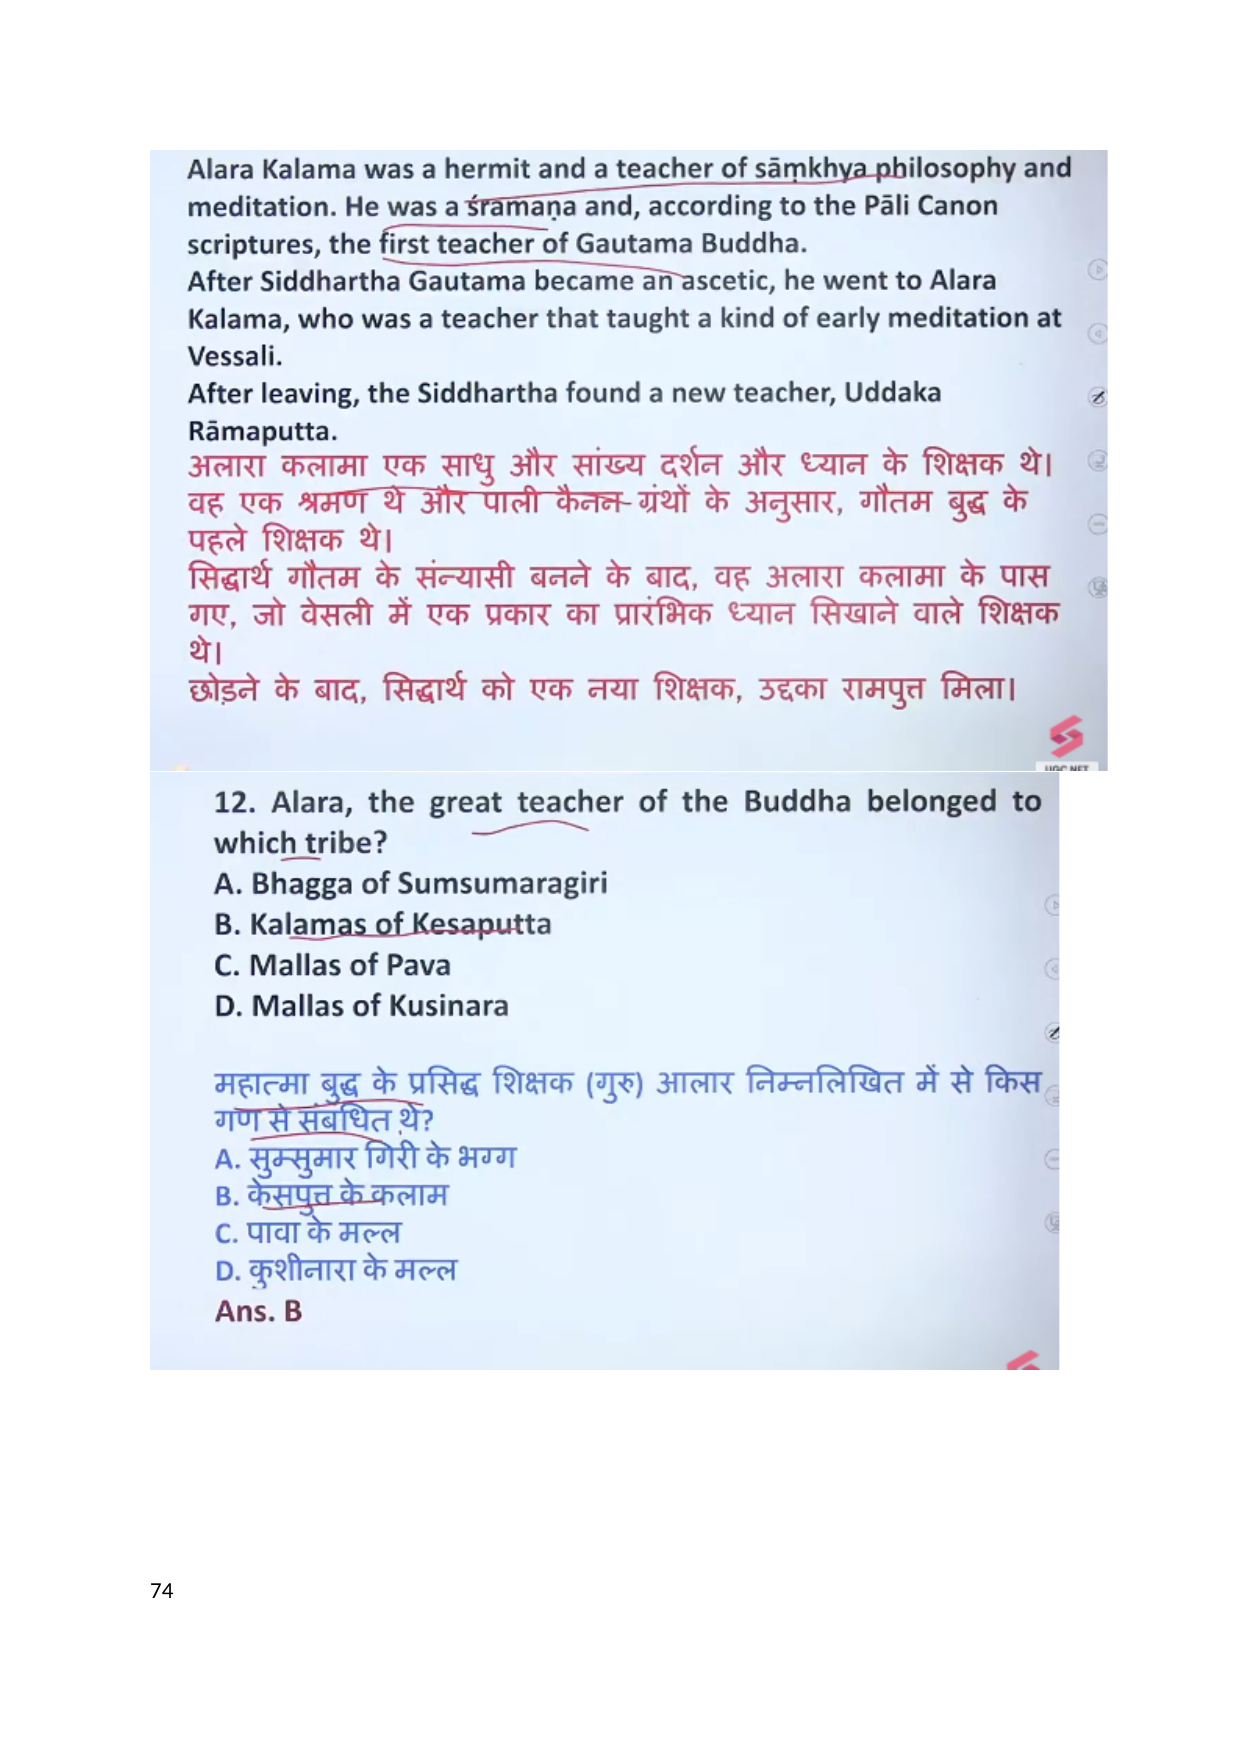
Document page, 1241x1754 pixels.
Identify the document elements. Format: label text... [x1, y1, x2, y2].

picture [150, 772, 1060, 1370]
text 74 [150, 1576, 1090, 1604]
picture [150, 150, 1108, 771]
